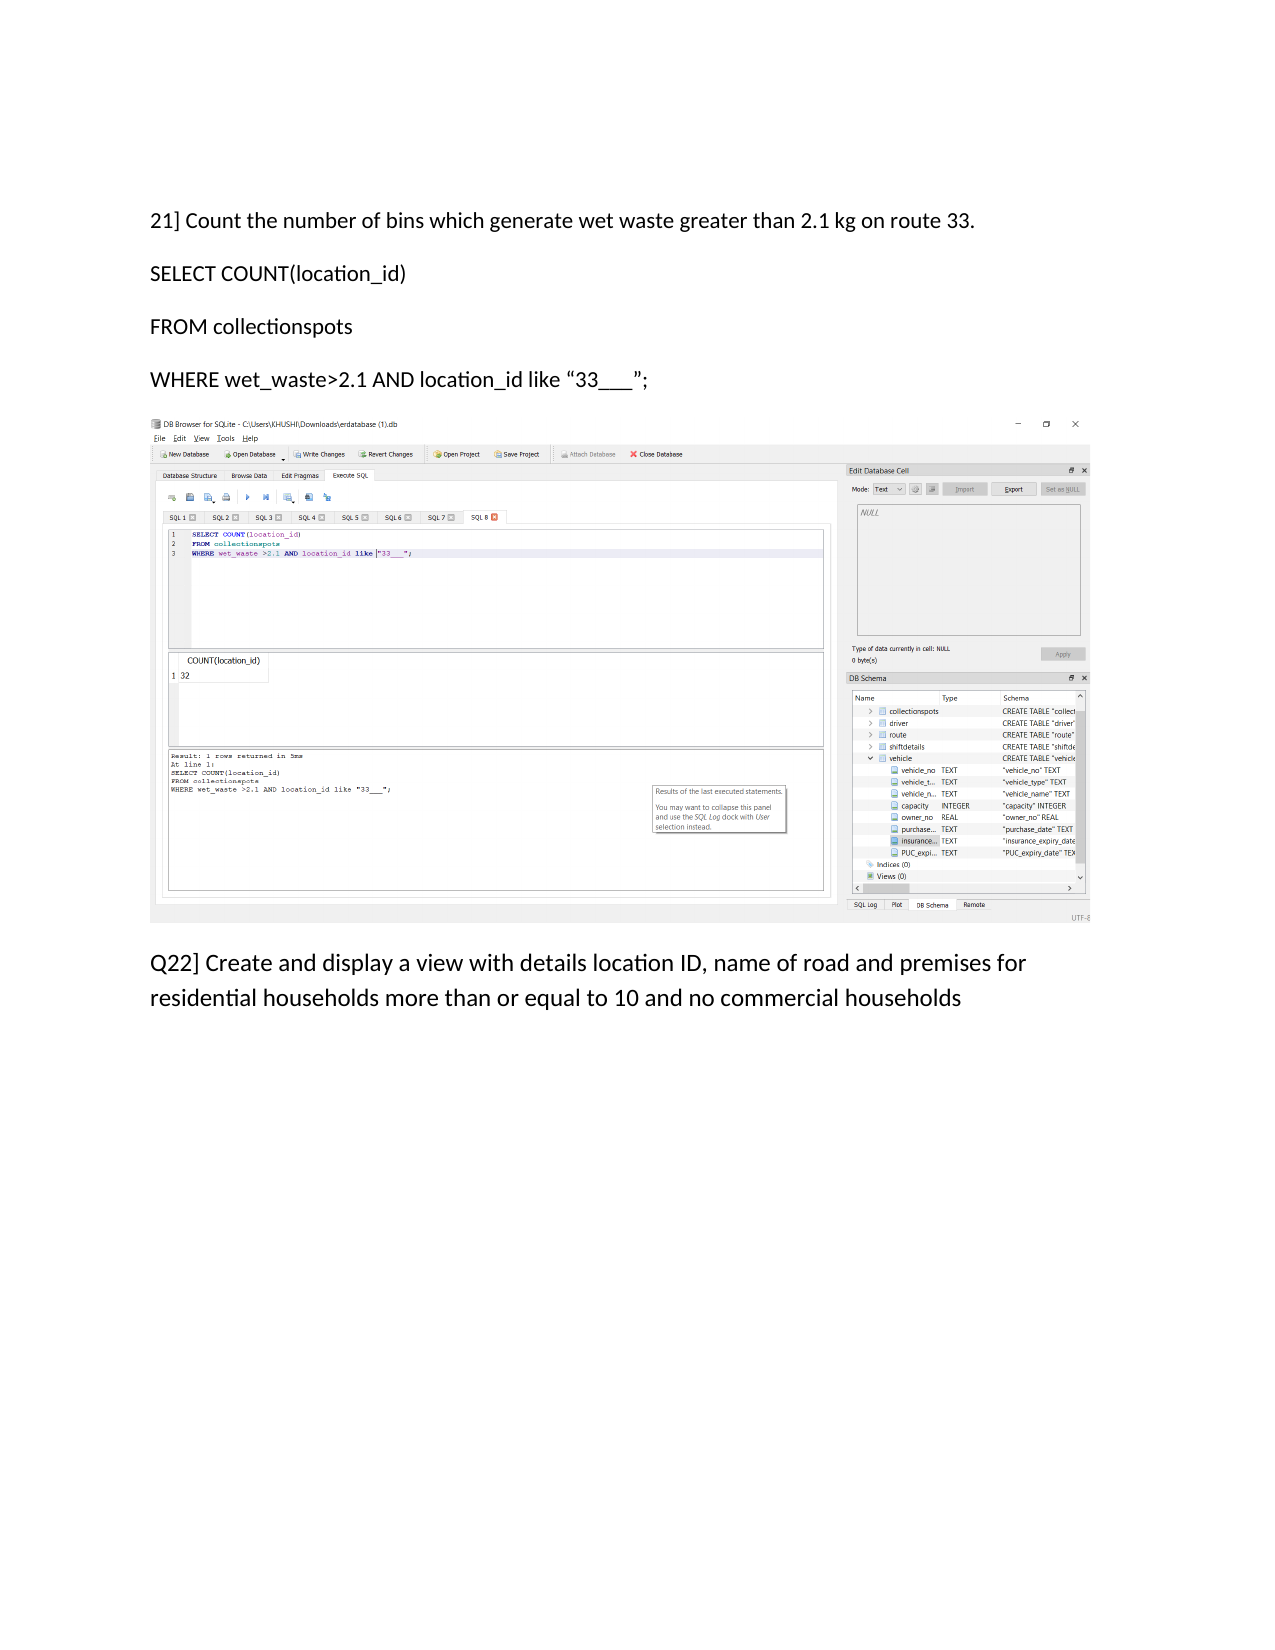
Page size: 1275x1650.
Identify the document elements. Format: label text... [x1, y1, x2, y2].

text FROM collectionspots [150, 312, 1125, 340]
picture [150, 417, 1091, 923]
text SELECT COUNT(location_id) [150, 259, 1125, 287]
text Q22] Create and display a view with details location ID, name of road and premises for residential households more than or equal to 10 and no commercial households [150, 947, 1125, 1013]
text 21] Count the number of bins which generate wet waste greater than 2.1 kg on route 33. [150, 206, 1125, 234]
text WHERE wet_waste>2.1 AND location_id like “33___”; [150, 365, 1125, 393]
